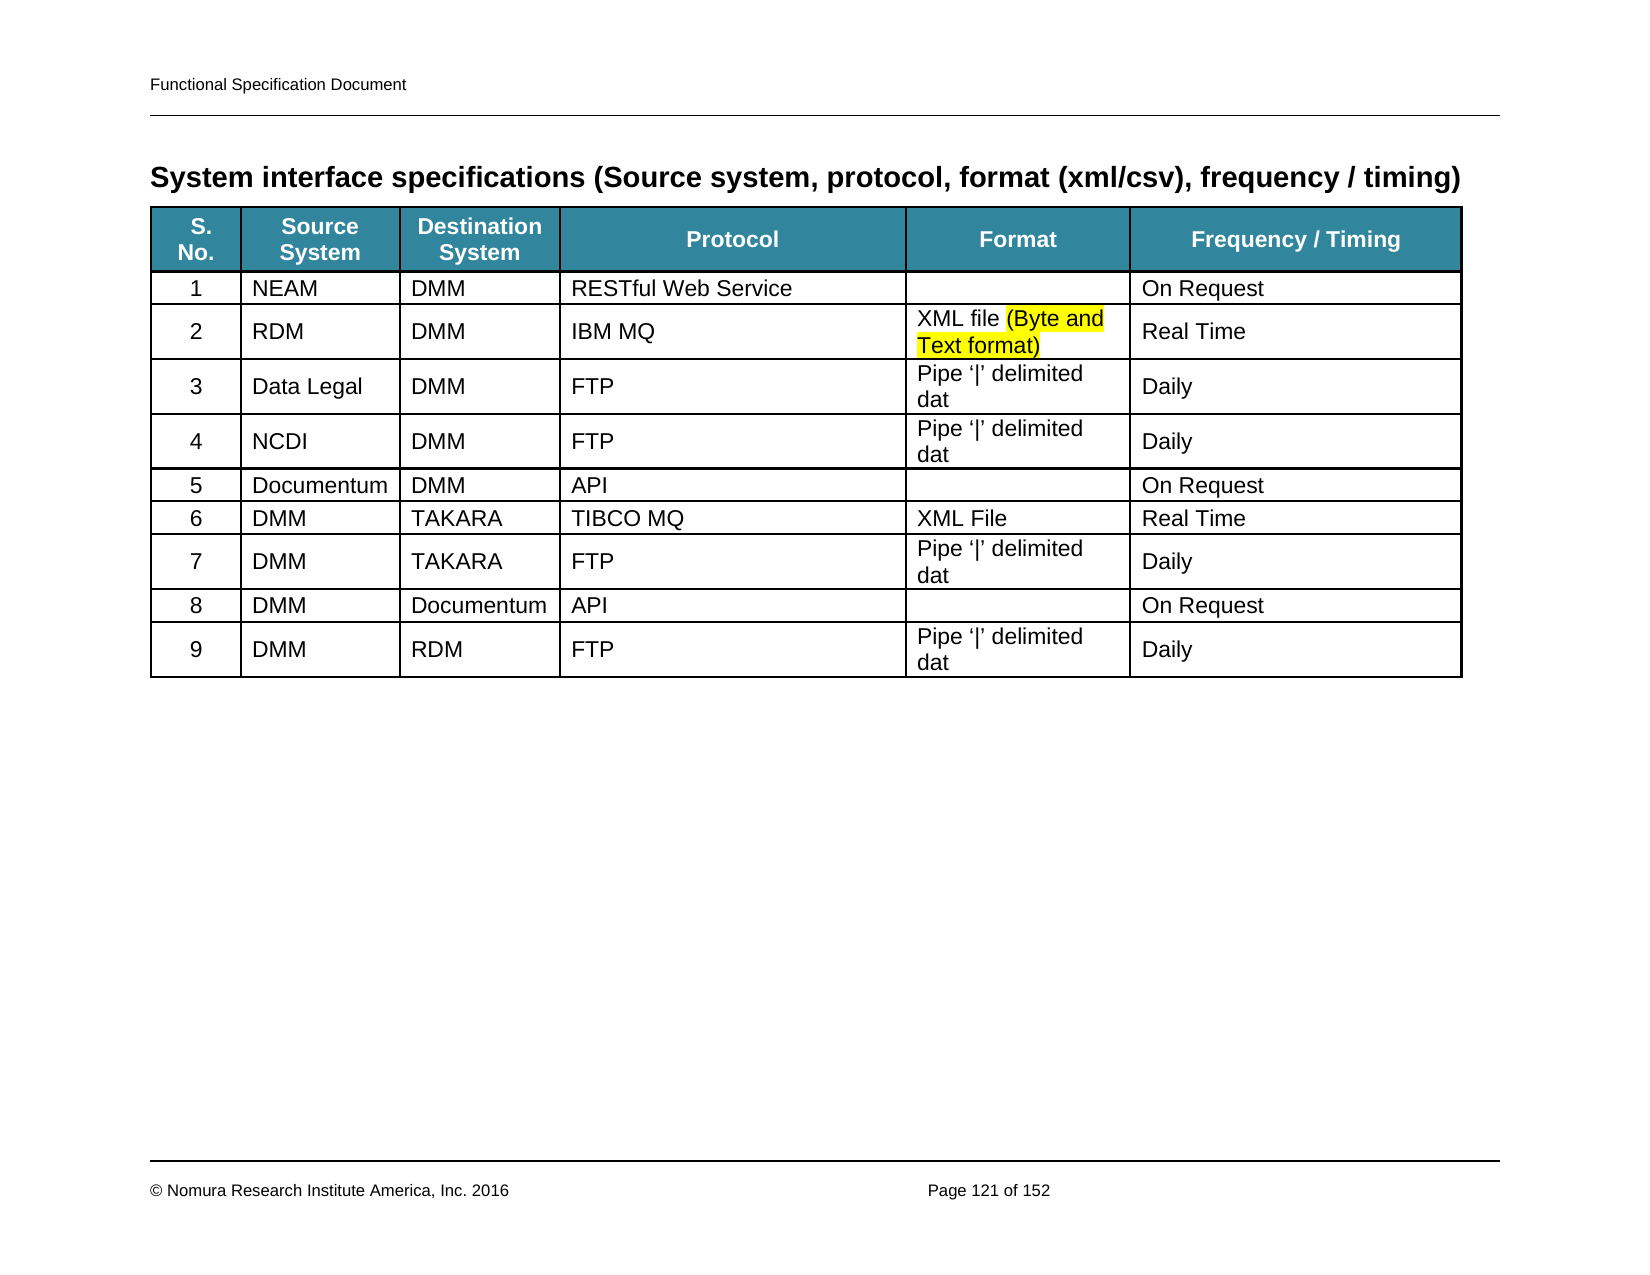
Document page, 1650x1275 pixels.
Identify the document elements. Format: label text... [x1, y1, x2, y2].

table_cell [907, 590, 1129, 621]
table_cell DMM [242, 502, 399, 533]
table_cell TAKARA [401, 535, 559, 588]
table_cell Daily [1131, 360, 1460, 413]
table_cell Real Time [1131, 502, 1460, 533]
table_cell Documentum [401, 590, 559, 621]
table_cell XML file (Byte and Text format) [1040, 305, 1129, 358]
table_header Destination System [401, 208, 559, 270]
table_cell Pipe ‘|’ delimited dat [907, 535, 1129, 588]
table_header Protocol [561, 208, 905, 270]
table_cell TIBCO MQ [561, 502, 905, 533]
table_cell Pipe ‘|’ delimited dat [907, 360, 1129, 413]
table_cell XML File [907, 502, 1129, 533]
table_cell DMM [401, 273, 559, 303]
table_cell DMM [401, 415, 559, 467]
table_cell DMM [242, 623, 399, 676]
table_cell Pipe ‘|’ delimited dat [907, 415, 1129, 467]
table_cell On Request [1131, 590, 1460, 621]
table_cell TAKARA [401, 502, 559, 533]
table_cell DMM [242, 535, 399, 588]
table_header S. No. [152, 208, 240, 270]
table_cell IBM MQ [561, 305, 905, 358]
table_cell DMM [401, 470, 559, 500]
table_cell RDM [242, 305, 399, 358]
table_cell RESTful Web Service [561, 273, 905, 303]
table_cell DMM [401, 305, 559, 358]
table_cell Documentum [242, 470, 399, 500]
table_cell 8 [152, 590, 240, 621]
table_cell FTP [561, 623, 905, 676]
table_cell 1 [152, 273, 240, 303]
table_cell FTP [561, 535, 905, 588]
table_cell FTP [561, 360, 905, 413]
table_header Frequency / Timing [1131, 208, 1460, 270]
table_header Format [907, 208, 1129, 270]
table_cell [907, 470, 1129, 500]
table_cell Daily [1131, 535, 1460, 588]
table_cell FTP [561, 415, 905, 467]
table_cell 3 [152, 360, 240, 413]
table_cell 5 [152, 470, 240, 500]
table_cell Real Time [1131, 305, 1460, 358]
table_cell 7 [152, 535, 240, 588]
table_cell [907, 273, 1129, 303]
subtitle System interface specifications (Source system, protocol, format (xml/csv), frequency / timing) [150, 160, 1500, 194]
table_cell DMM [242, 590, 399, 621]
table_cell Daily [1131, 623, 1460, 676]
table_cell On Request [1131, 273, 1460, 303]
table_cell DMM [401, 360, 559, 413]
table_cell 2 [152, 305, 240, 358]
table_header Source System [242, 208, 399, 270]
table_cell Daily [1131, 415, 1460, 467]
table_cell NEAM [242, 273, 399, 303]
table_cell RDM [401, 623, 559, 676]
table_cell On Request [1131, 470, 1460, 500]
table_cell Data Legal [242, 360, 399, 413]
table_cell 6 [152, 502, 240, 533]
table_cell 9 [152, 623, 240, 676]
table_cell 4 [152, 415, 240, 467]
table_cell Pipe ‘|’ delimited dat [907, 623, 1129, 676]
table_cell API [561, 470, 905, 500]
table_cell NCDI [242, 415, 399, 467]
table_cell API [561, 590, 905, 621]
table_cell XML file (Byte and Text format) [907, 305, 1006, 358]
